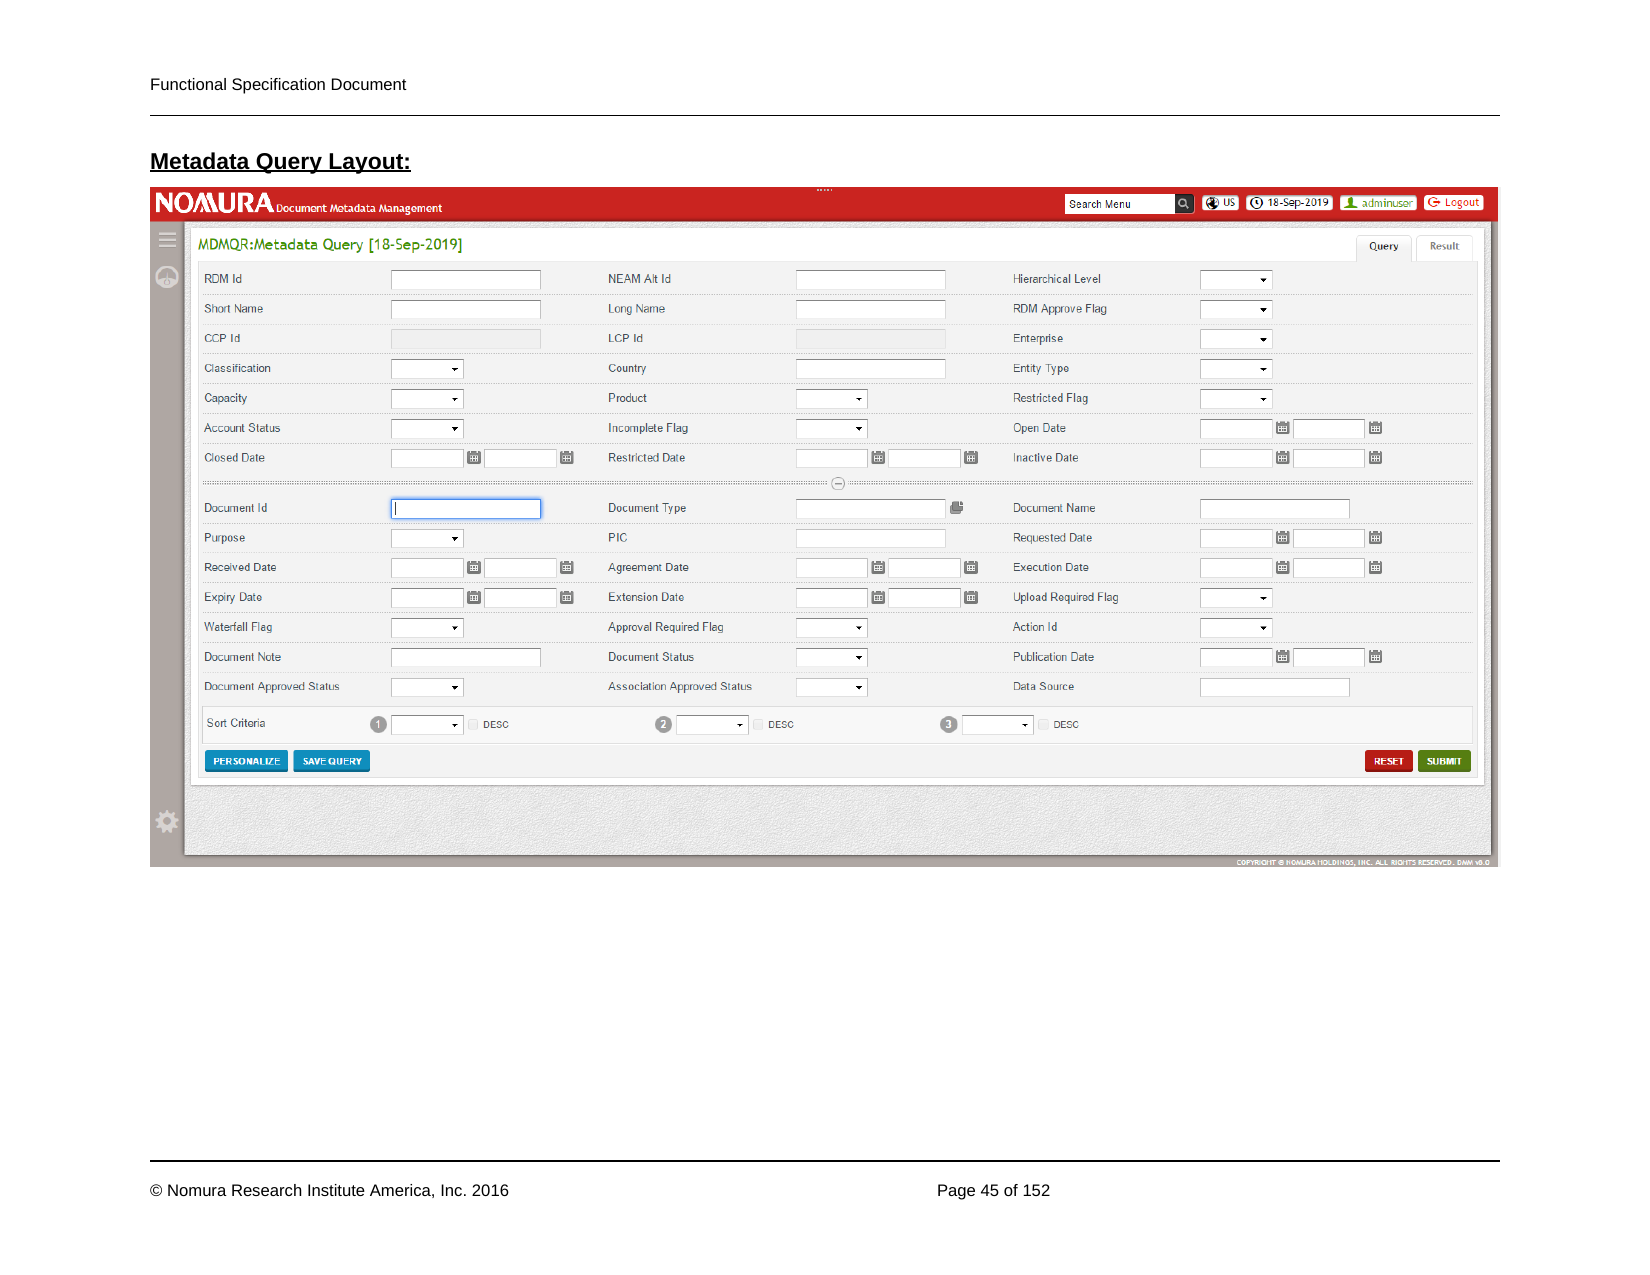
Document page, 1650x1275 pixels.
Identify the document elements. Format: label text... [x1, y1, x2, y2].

picture [150, 187, 1501, 867]
text Metadata Query Layout: [150, 148, 1500, 174]
